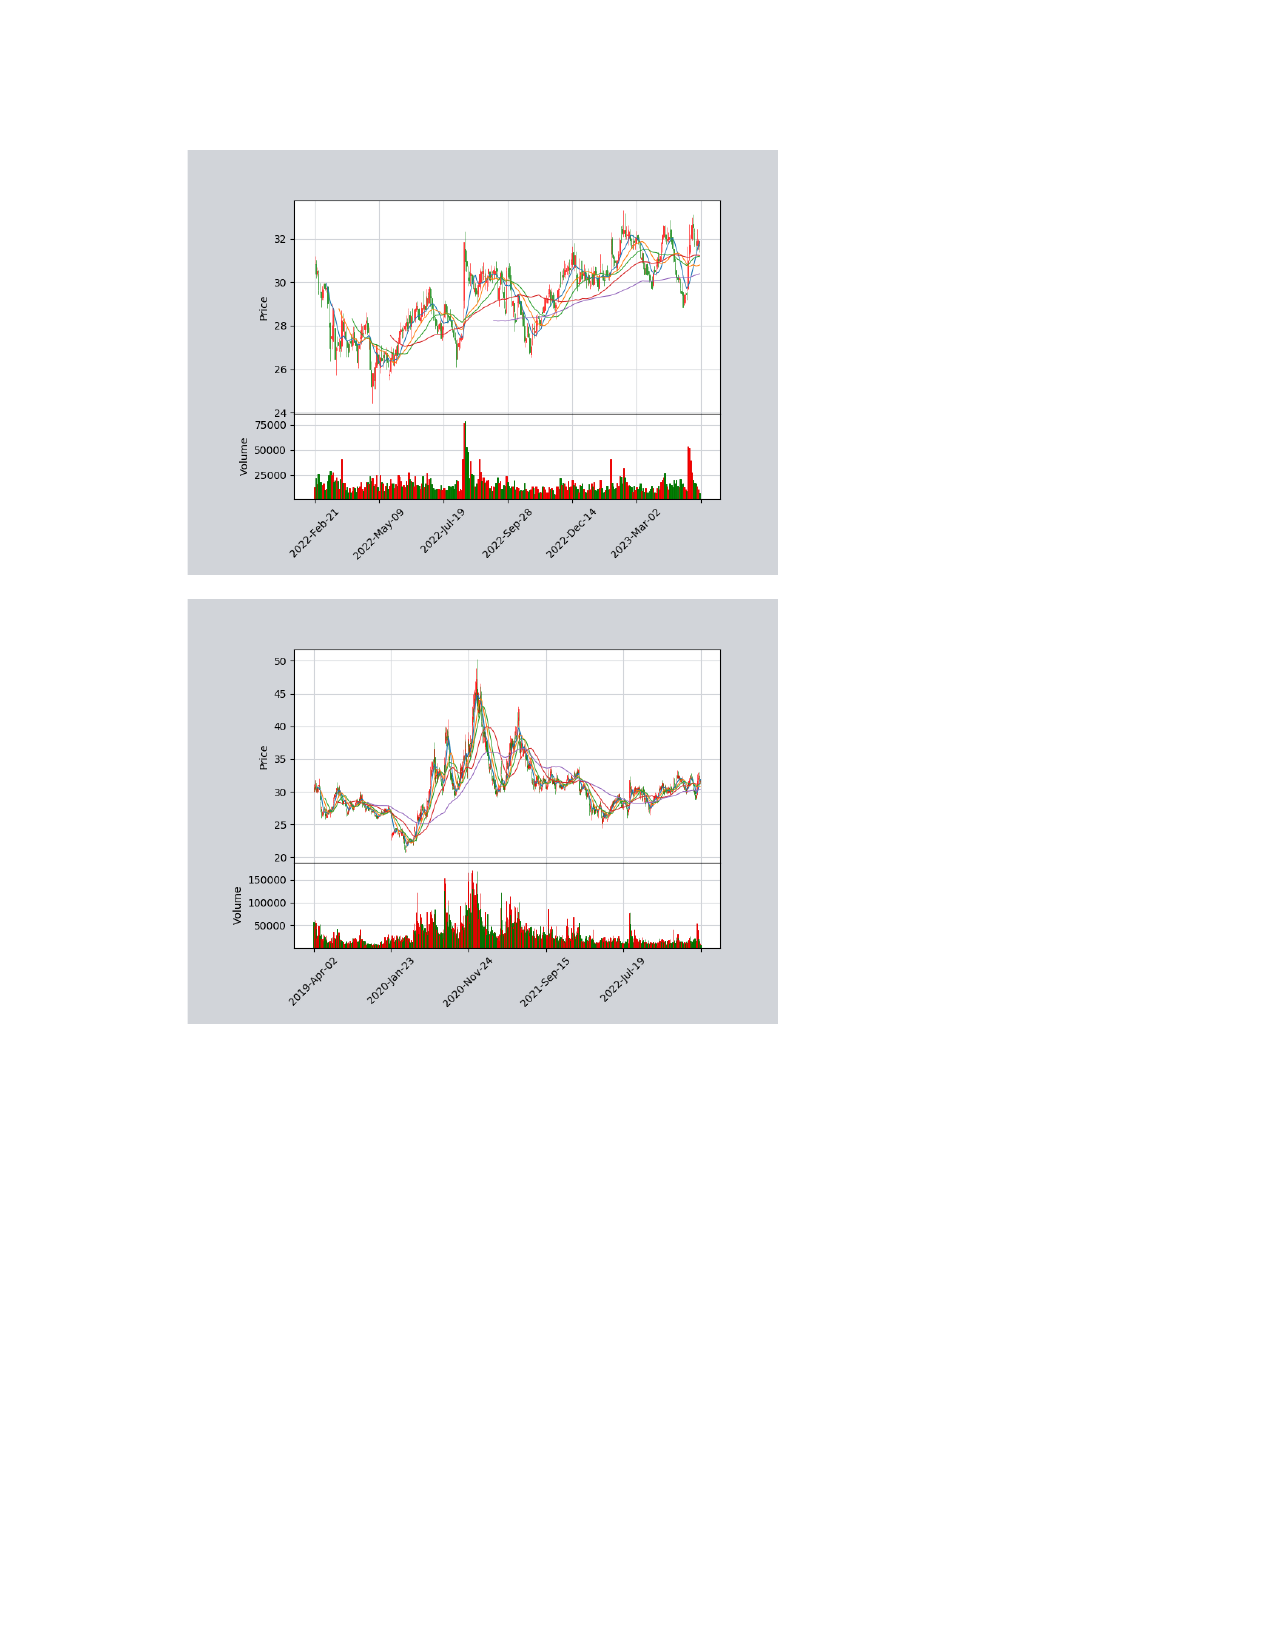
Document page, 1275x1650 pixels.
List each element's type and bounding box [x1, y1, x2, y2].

picture [187, 150, 778, 575]
picture [187, 599, 778, 1024]
